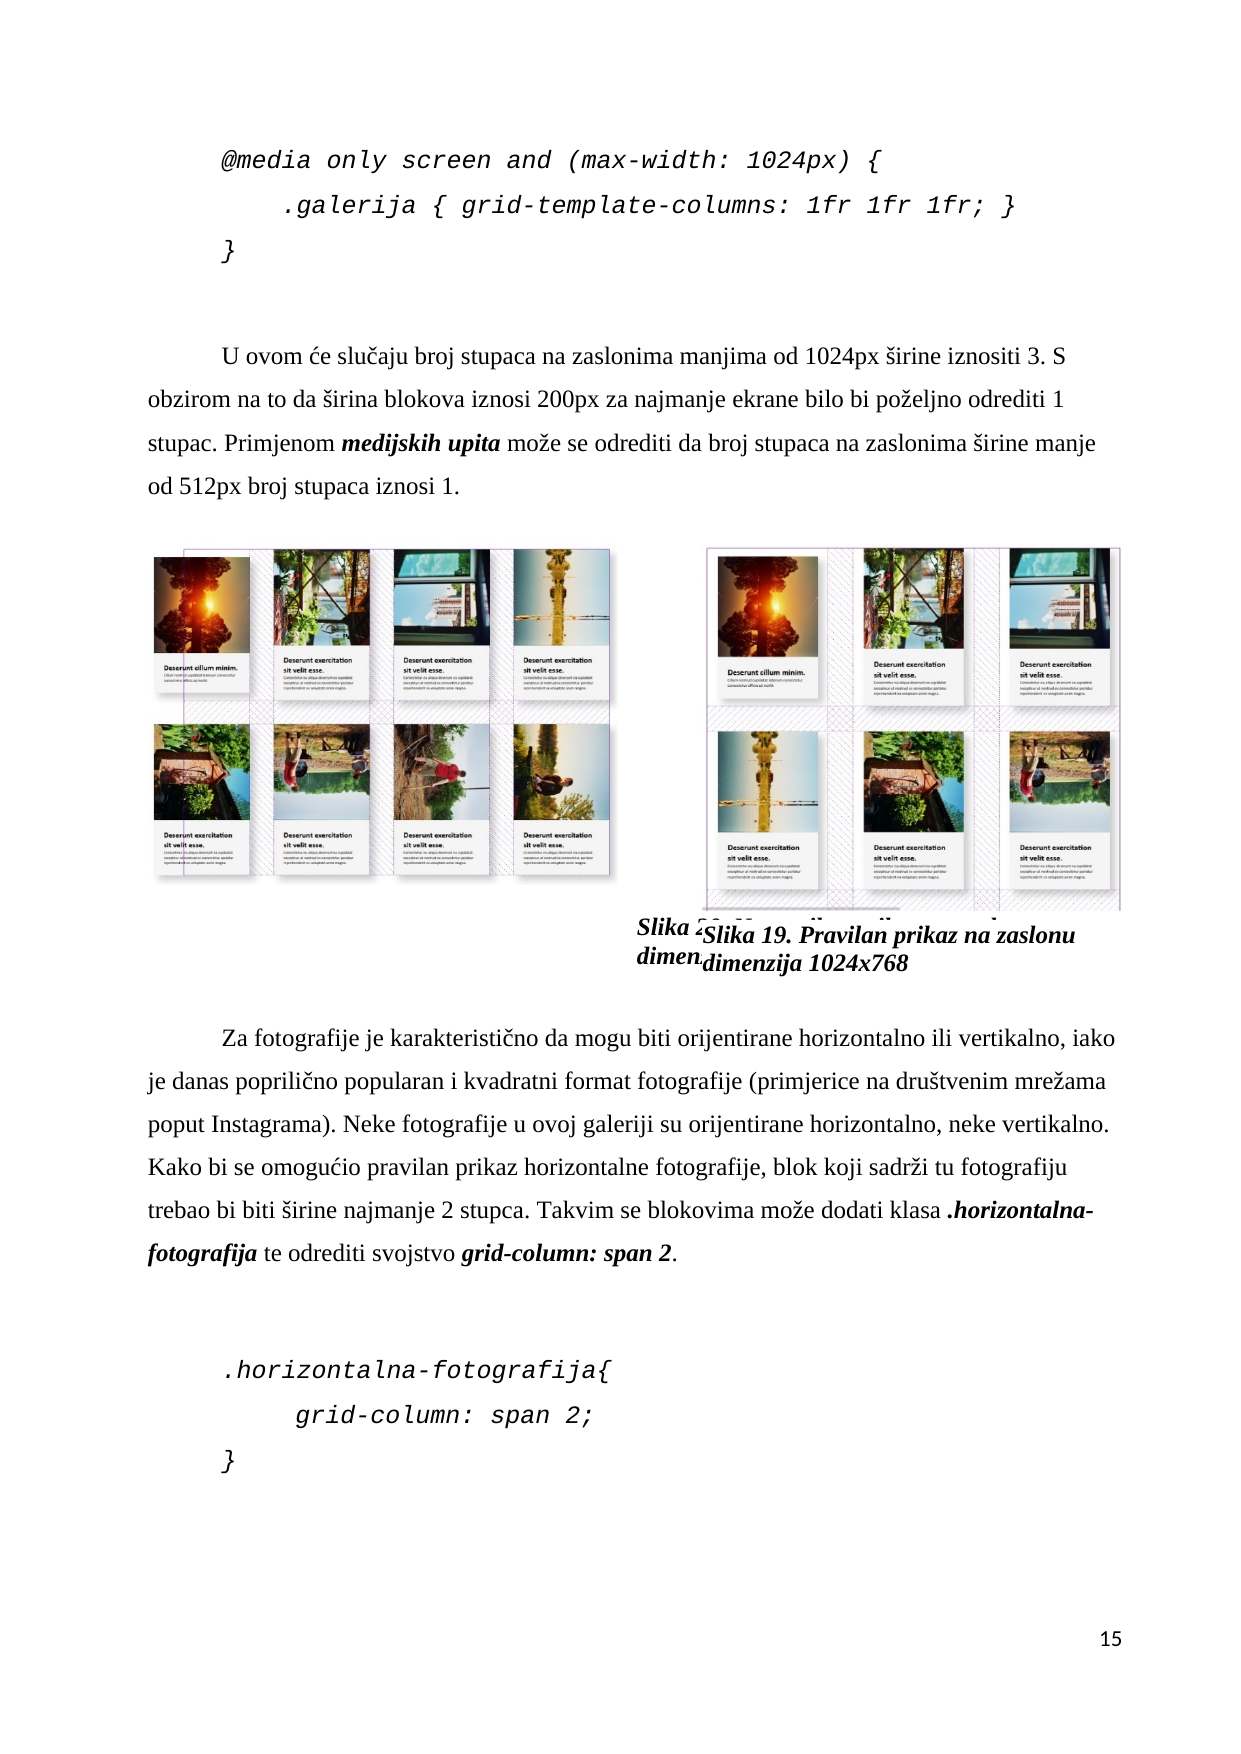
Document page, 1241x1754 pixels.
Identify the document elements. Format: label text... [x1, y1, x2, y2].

text U ovom će slučaju broj stupaca na zaslonima manjima od 1024px širine iznositi 3. S obzirom na to da širina blokova iznosi 200px za najmanje ekrane bilo bi poželjno odrediti 1 stupac. Primjenom medijskih upita može se odrediti da broj stupaca na zaslonima širine manje od 512px broj stupaca iznosi 1. [148, 341, 1122, 499]
text .horizontalna-fotografija{ [148, 1358, 1122, 1386]
text .galerija { grid-template-columns: 1fr 1fr 1fr; } [221, 193, 1122, 221]
text @media only screen and (max-width: 1024px) { [221, 148, 1122, 176]
text } [221, 238, 1122, 266]
text grid-column: span 2; [148, 1403, 1122, 1431]
picture [147, 541, 618, 885]
picture [702, 544, 1122, 911]
text } [148, 1448, 1122, 1476]
text Za fotografije je karakteristično da mogu biti orijentirane horizontalno ili vertikalno, iako je danas poprilično popularan i kvadratni format fotografije (primjerice na društvenim mrežama poput Instagrama). Neke fotografije u ovoj galeriji su orijentirane horizontalno, neke vertikalno. Kako bi se omogućio pravilan prikaz horizontalne fotografije, blok koji sadrži tu fotografiju trebao bi biti širine najmanje 2 stupca. Takvim se blokovima može dodati klasa .horizontalna-fotografija te odrediti svojstvo grid-column: span 2. [148, 950, 1122, 1267]
